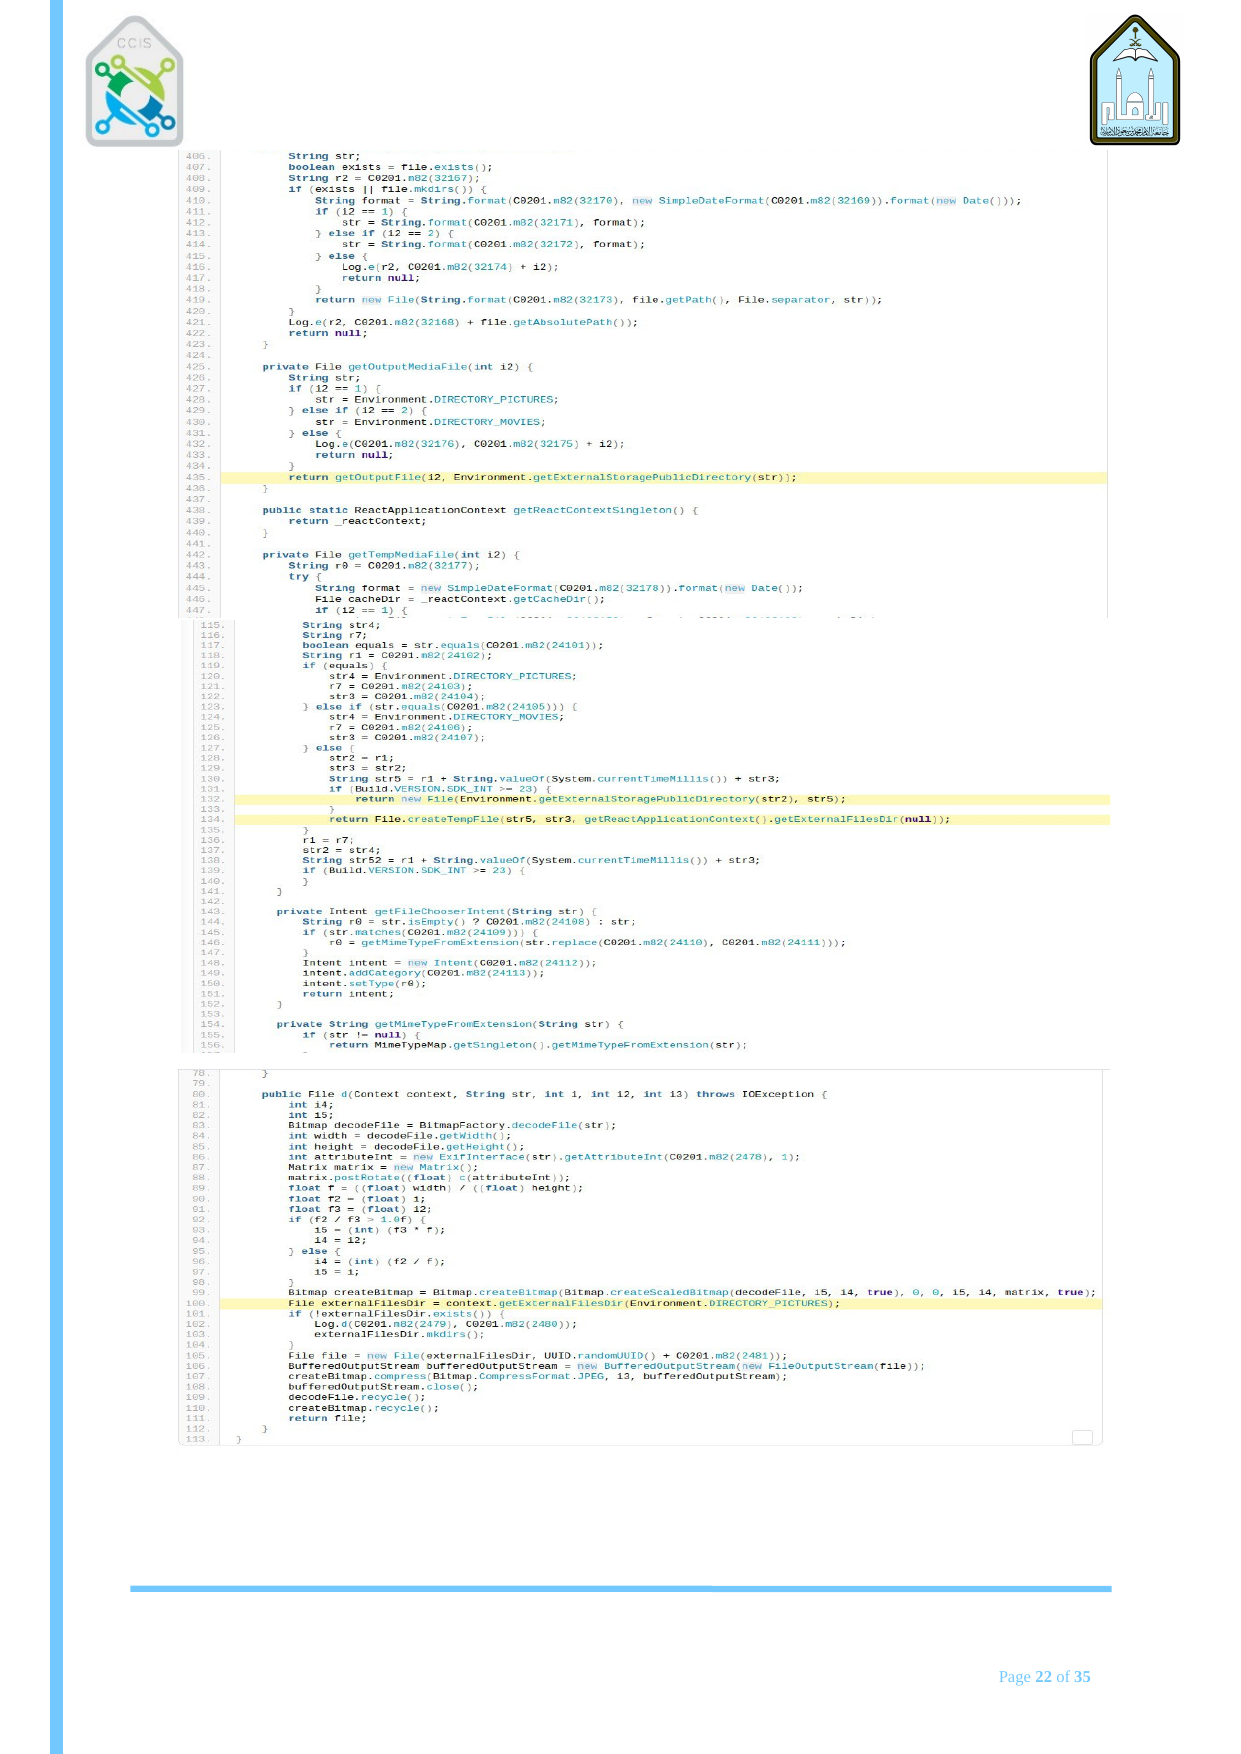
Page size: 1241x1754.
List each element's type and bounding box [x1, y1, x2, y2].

picture [1086, 11, 1184, 147]
picture [64, 10, 1111, 618]
picture [177, 1069, 1110, 1462]
picture [181, 620, 1111, 1053]
